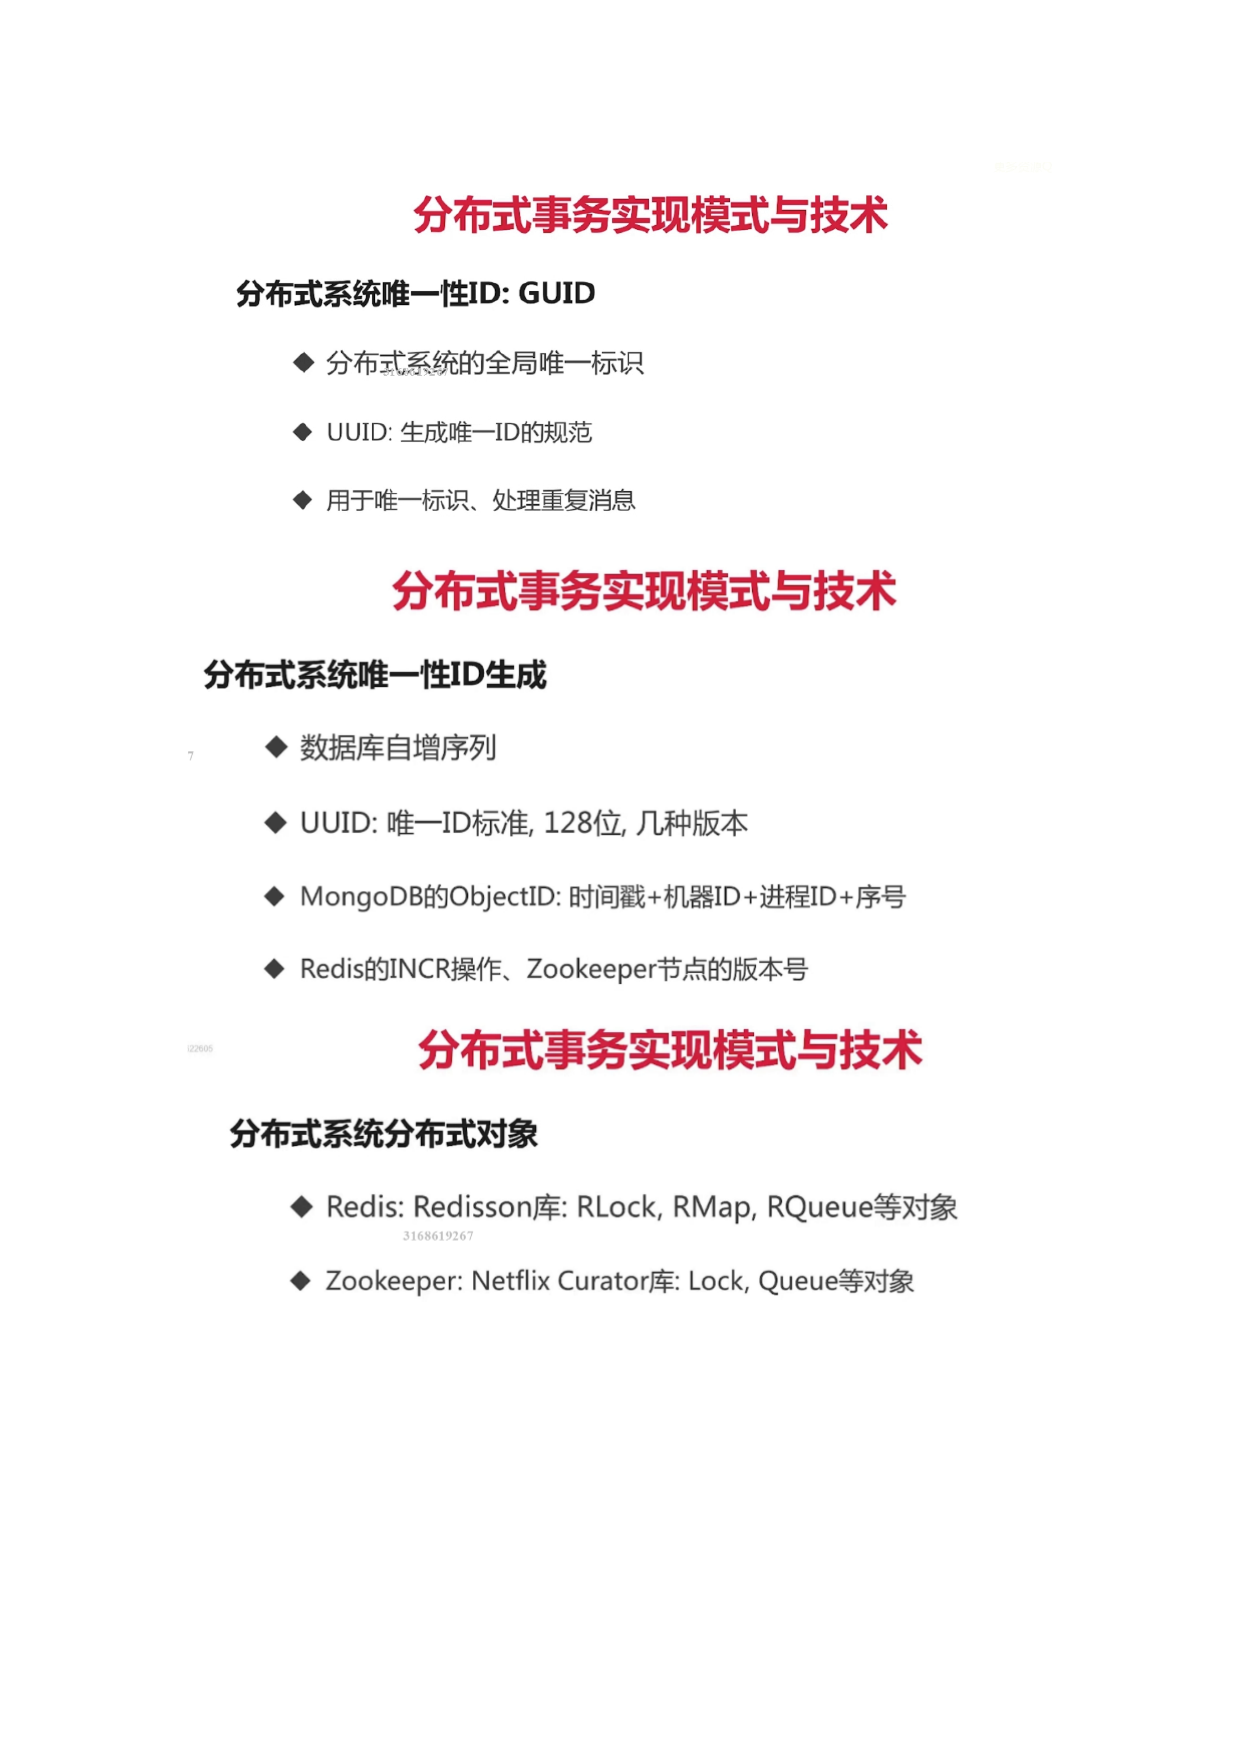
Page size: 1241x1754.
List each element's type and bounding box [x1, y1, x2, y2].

picture [187, 1007, 1053, 1310]
picture [187, 552, 1053, 994]
picture [187, 162, 1053, 528]
